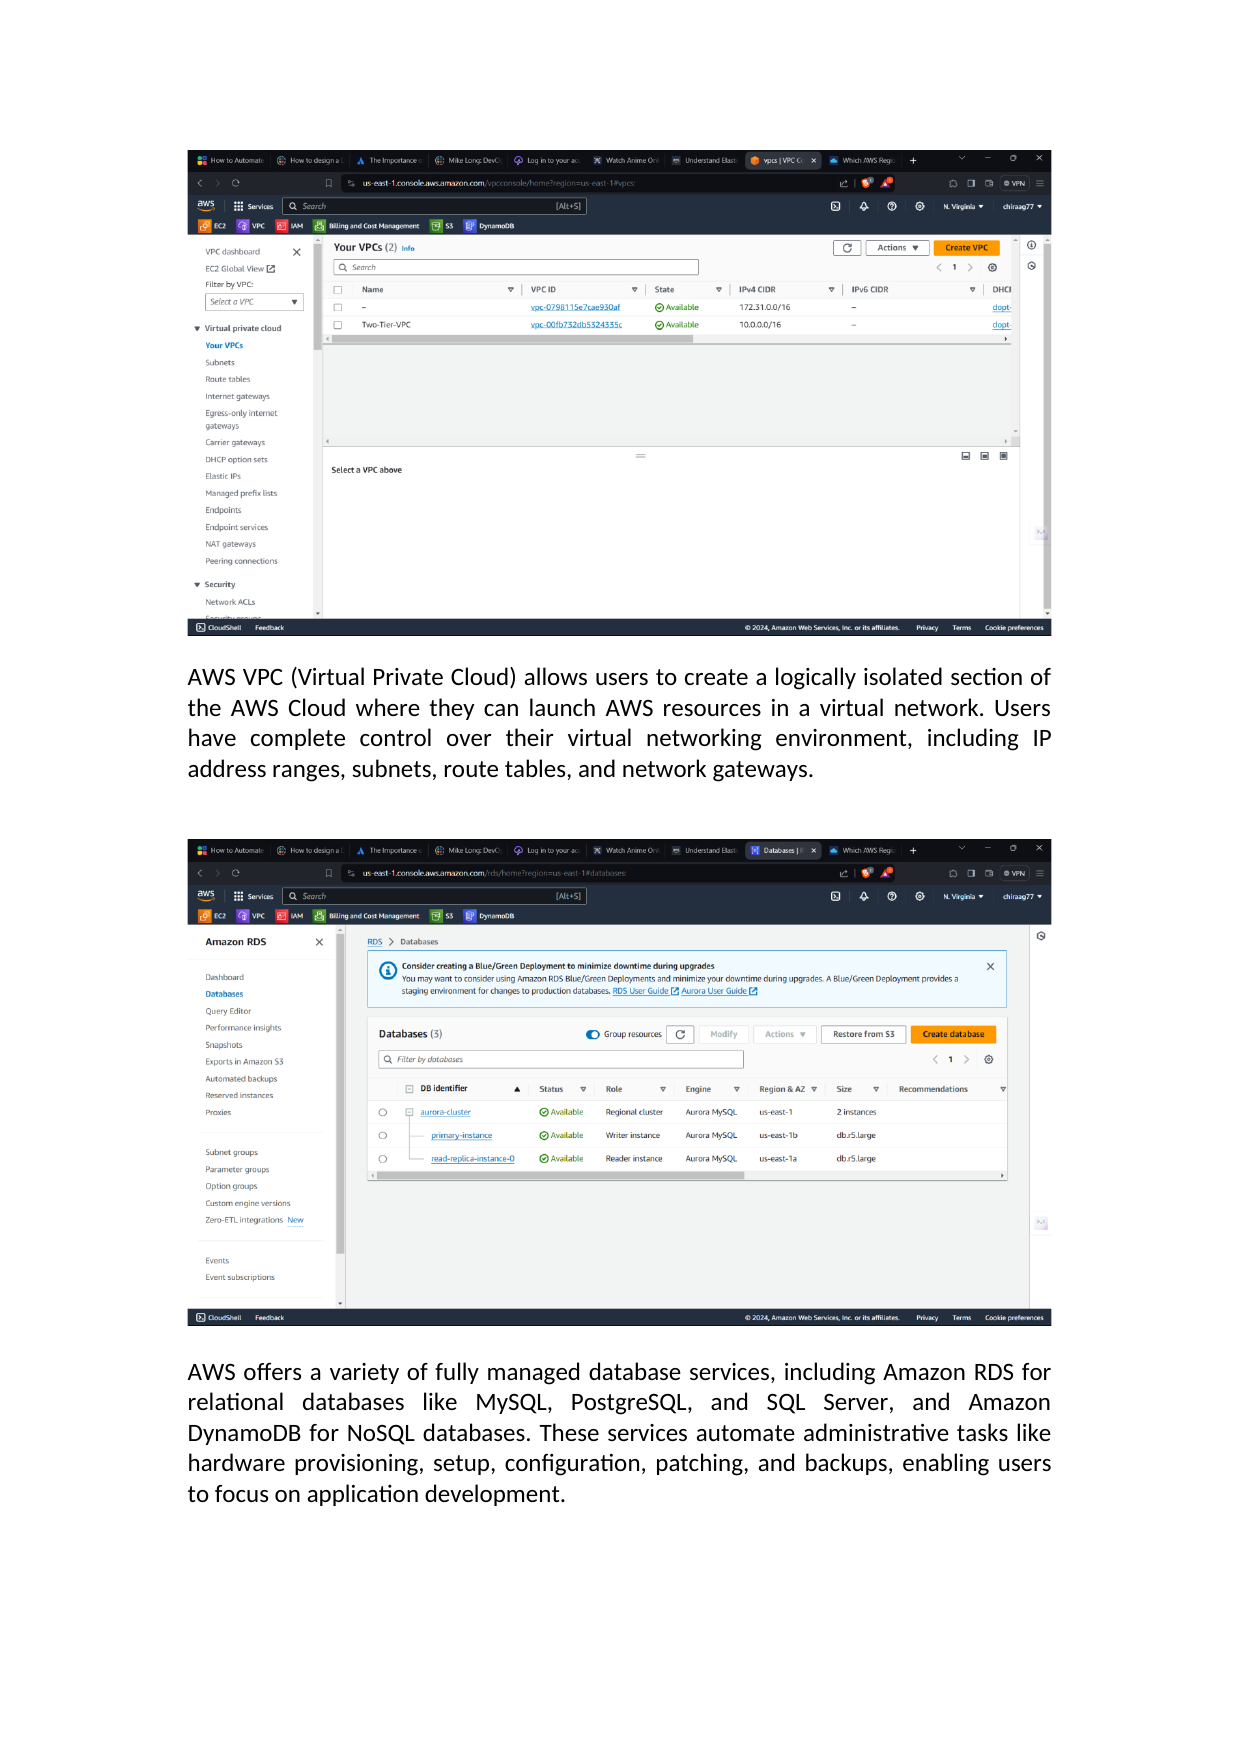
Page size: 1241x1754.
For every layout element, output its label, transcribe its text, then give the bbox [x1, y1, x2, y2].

picture [187, 839, 1052, 1326]
text AWS offers a variety of fully managed database services, including Amazon RDS for relational databases like MySQL, PostgreSQL, and SQL Server, and Amazon DynamoDB for NoSQL databases. These services automate administrative tasks like hardware provisioning, setup, configuration, patching, and backups, enabling users to focus on application development. [187, 1356, 1053, 1509]
text AWS VPC (Virtual Private Cloud) allows users to create a logically isolated section of the AWS Cloud where they can launch AWS resources in a virtual network. Users have complete control over their virtual networking environment, including IP address ranges, subnets, route tables, and network gateways. [187, 661, 1053, 783]
picture [187, 150, 1052, 636]
